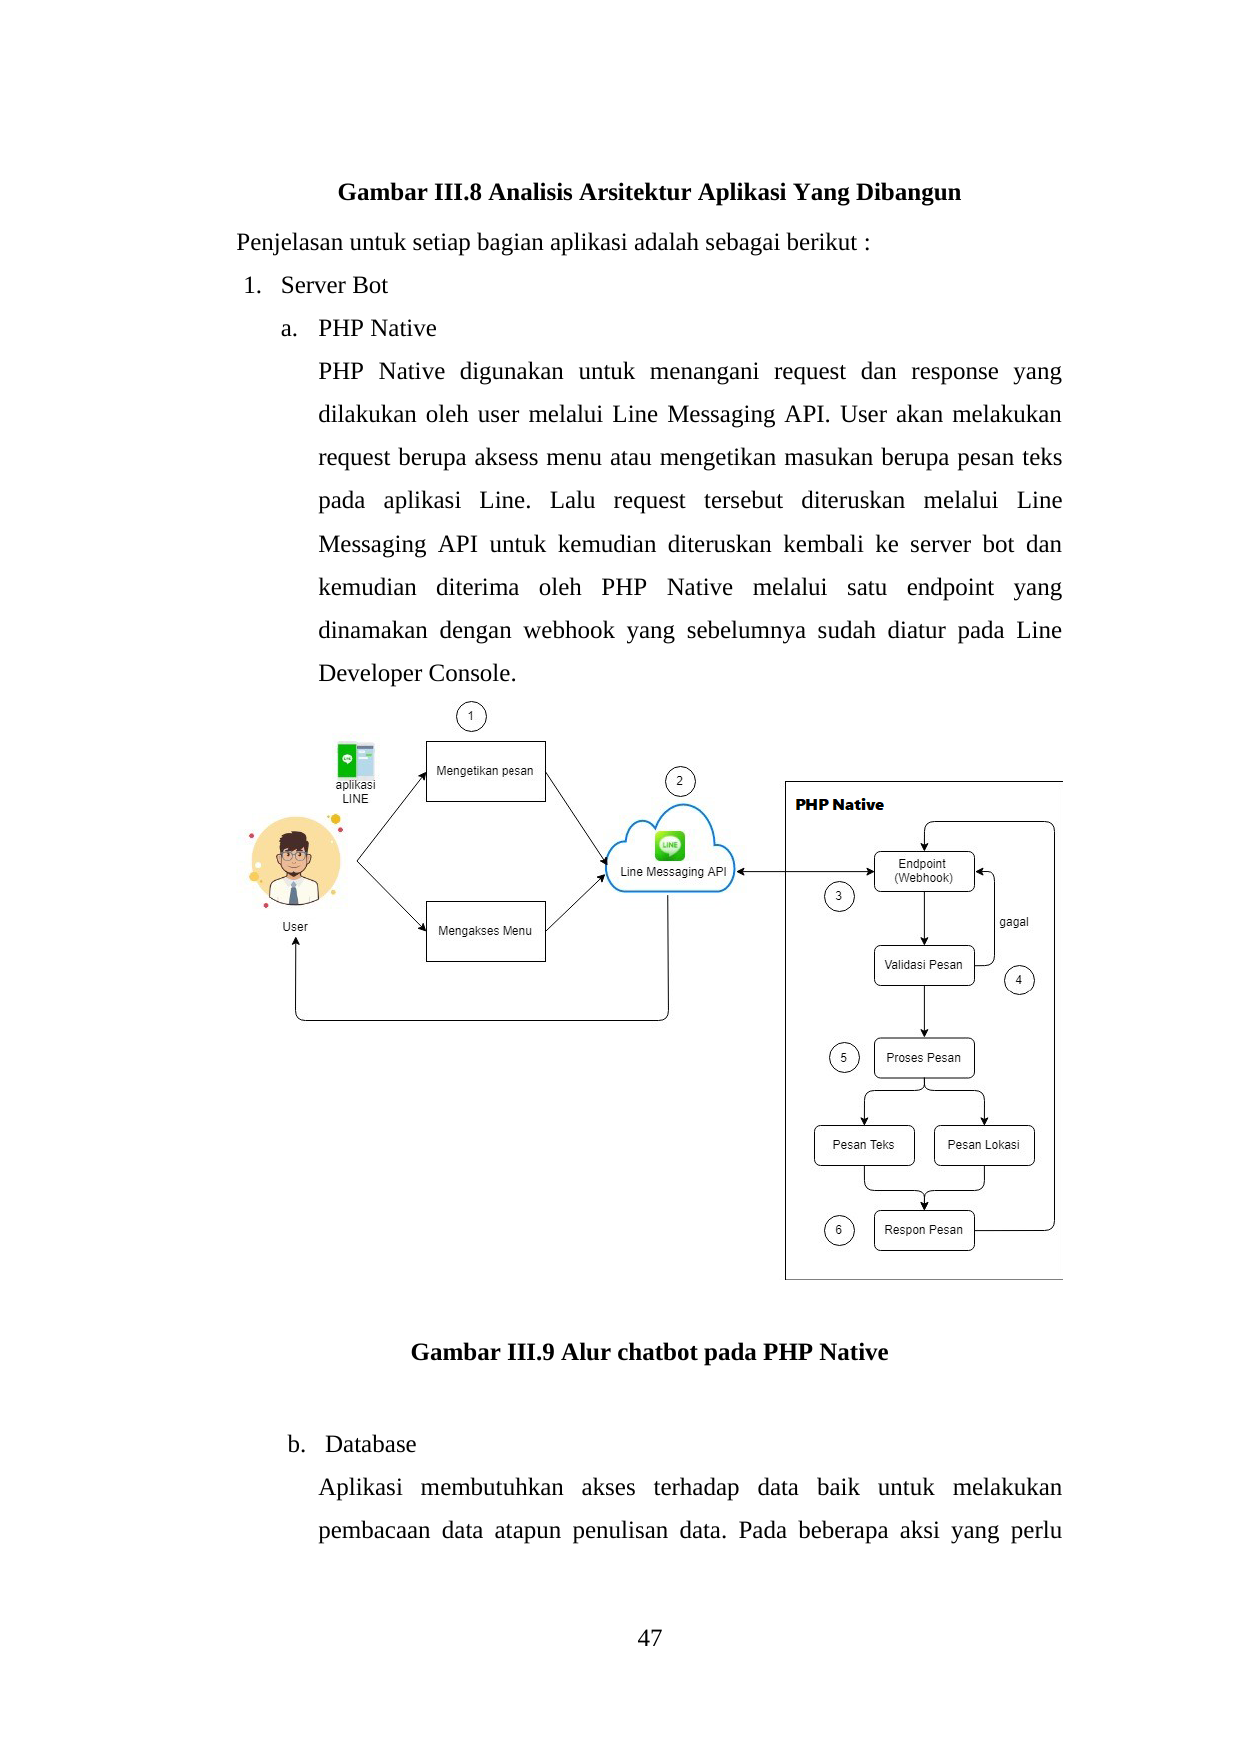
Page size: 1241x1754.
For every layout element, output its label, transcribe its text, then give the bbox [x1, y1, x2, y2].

text Penjelasan untuk setiap bagian aplikasi adalah sebagai berikut : [236, 227, 1063, 256]
list Server Bot [243, 270, 1063, 299]
text Gambar III.8 Analisis Arsitektur Aplikasi Yang Dibangun [236, 177, 1063, 206]
list PHP Native [281, 313, 1063, 342]
list Database [287, 1429, 1063, 1458]
picture [236, 701, 1063, 1280]
text Gambar III.9 Alur chatbot pada PHP Native [236, 1337, 1063, 1365]
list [318, 1472, 1063, 1544]
list PHP Native digunakan untuk menangani request dan response yang dilakukan oleh user melalui Line Messaging API. User akan melakukan request berupa aksess menu atau mengetikan masukan berupa pesan teks pada aplikasi Line. Lalu request tersebut diteruskan melalui Line Messaging API untuk kemudian diteruskan kembali ke server bot dan kemudian diterima oleh PHP Native melalui satu endpoint yang dinamakan dengan webhook yang sebelumnya sudah diatur pada Line Developer Console. [318, 356, 1063, 687]
